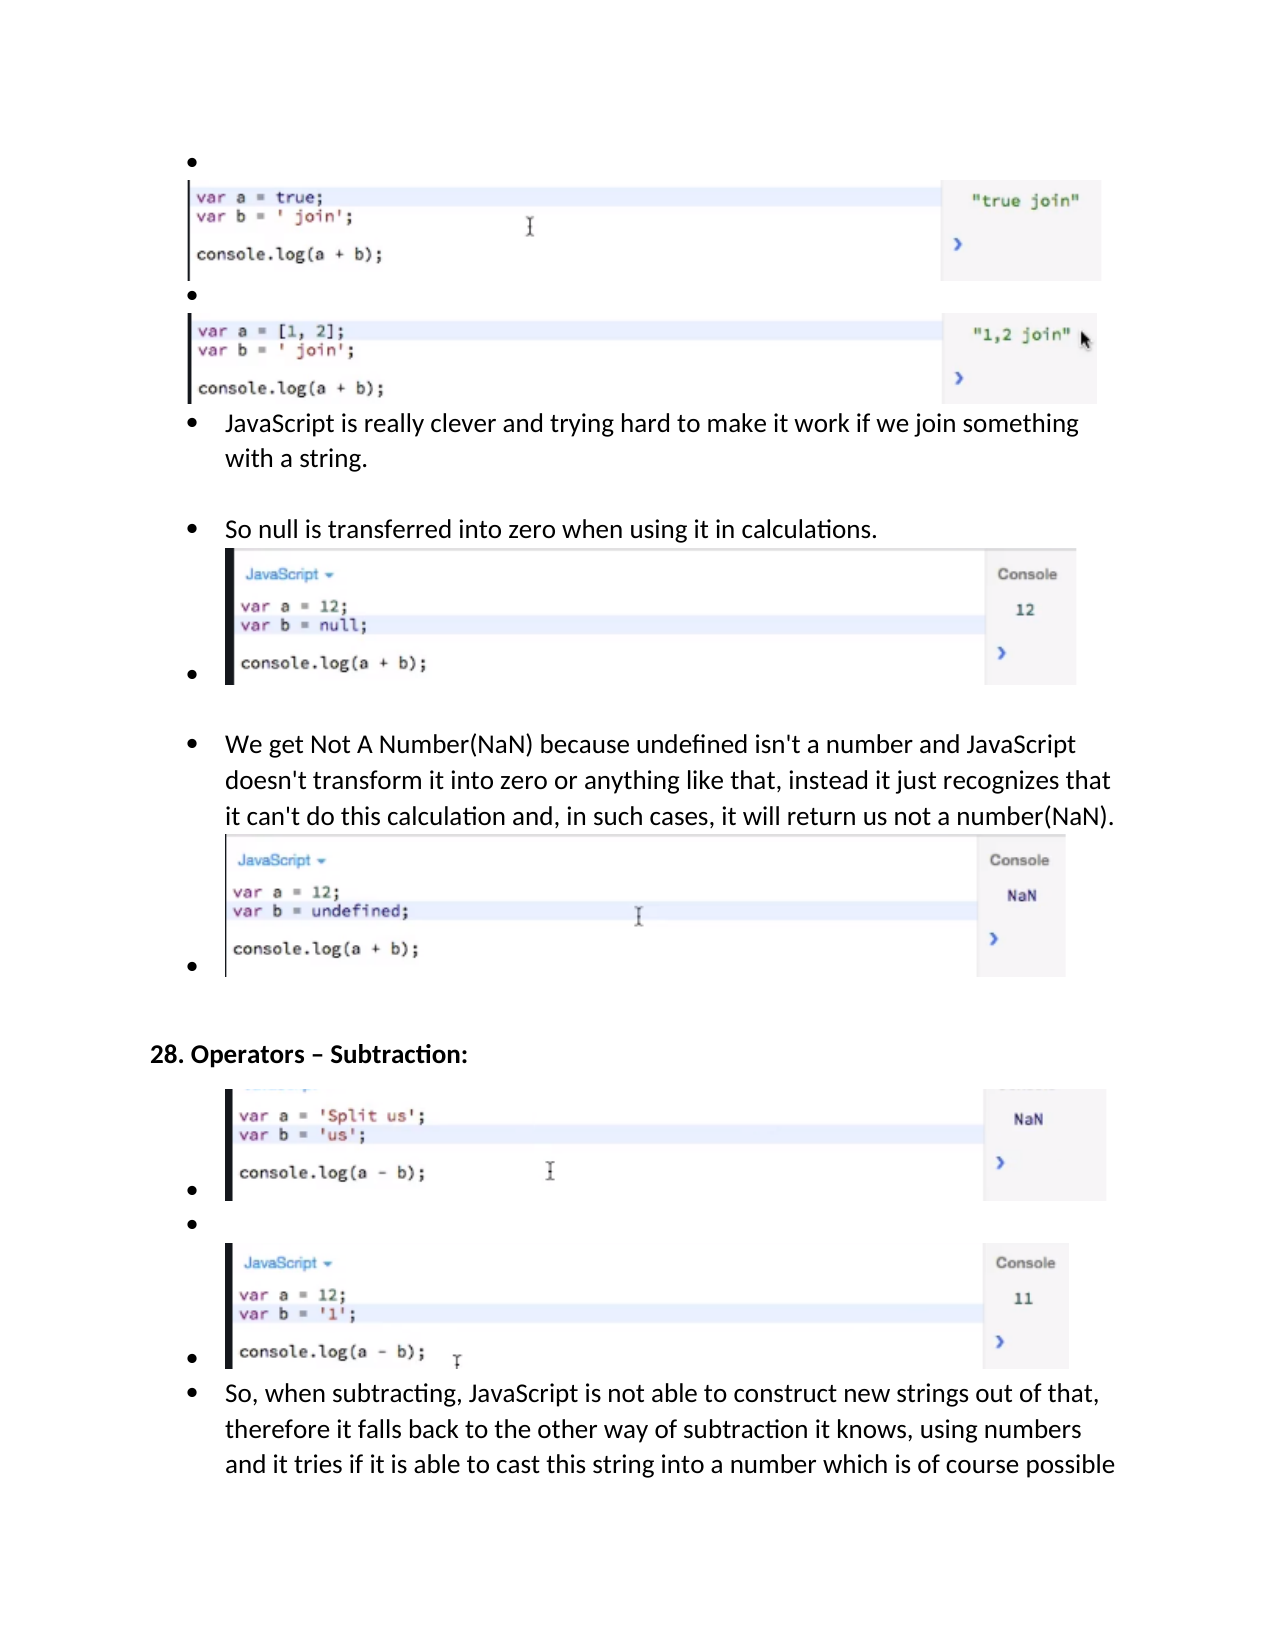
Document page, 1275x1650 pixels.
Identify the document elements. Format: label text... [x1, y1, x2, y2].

list So null is transferred into zero when using it in calculations. [187, 513, 1125, 546]
text 28. Operators – Subtraction: [150, 1037, 1125, 1070]
picture [225, 1243, 1069, 1369]
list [187, 1376, 1125, 1481]
picture [187, 313, 1097, 404]
picture [187, 180, 1102, 281]
picture [225, 1089, 1107, 1201]
picture [225, 834, 1066, 977]
list JavaScript is really clever and trying hard to make it work if we join something with a string. [187, 406, 1125, 474]
list We get Not A Number(NaN) because undefined isn't a number and JavaScript doesn't transform it into zero or anything like that, instead it just recognizes that it can't do this calculation and, in such cases, it will return us not a number(NaN). [187, 728, 1125, 832]
picture [225, 548, 1077, 685]
